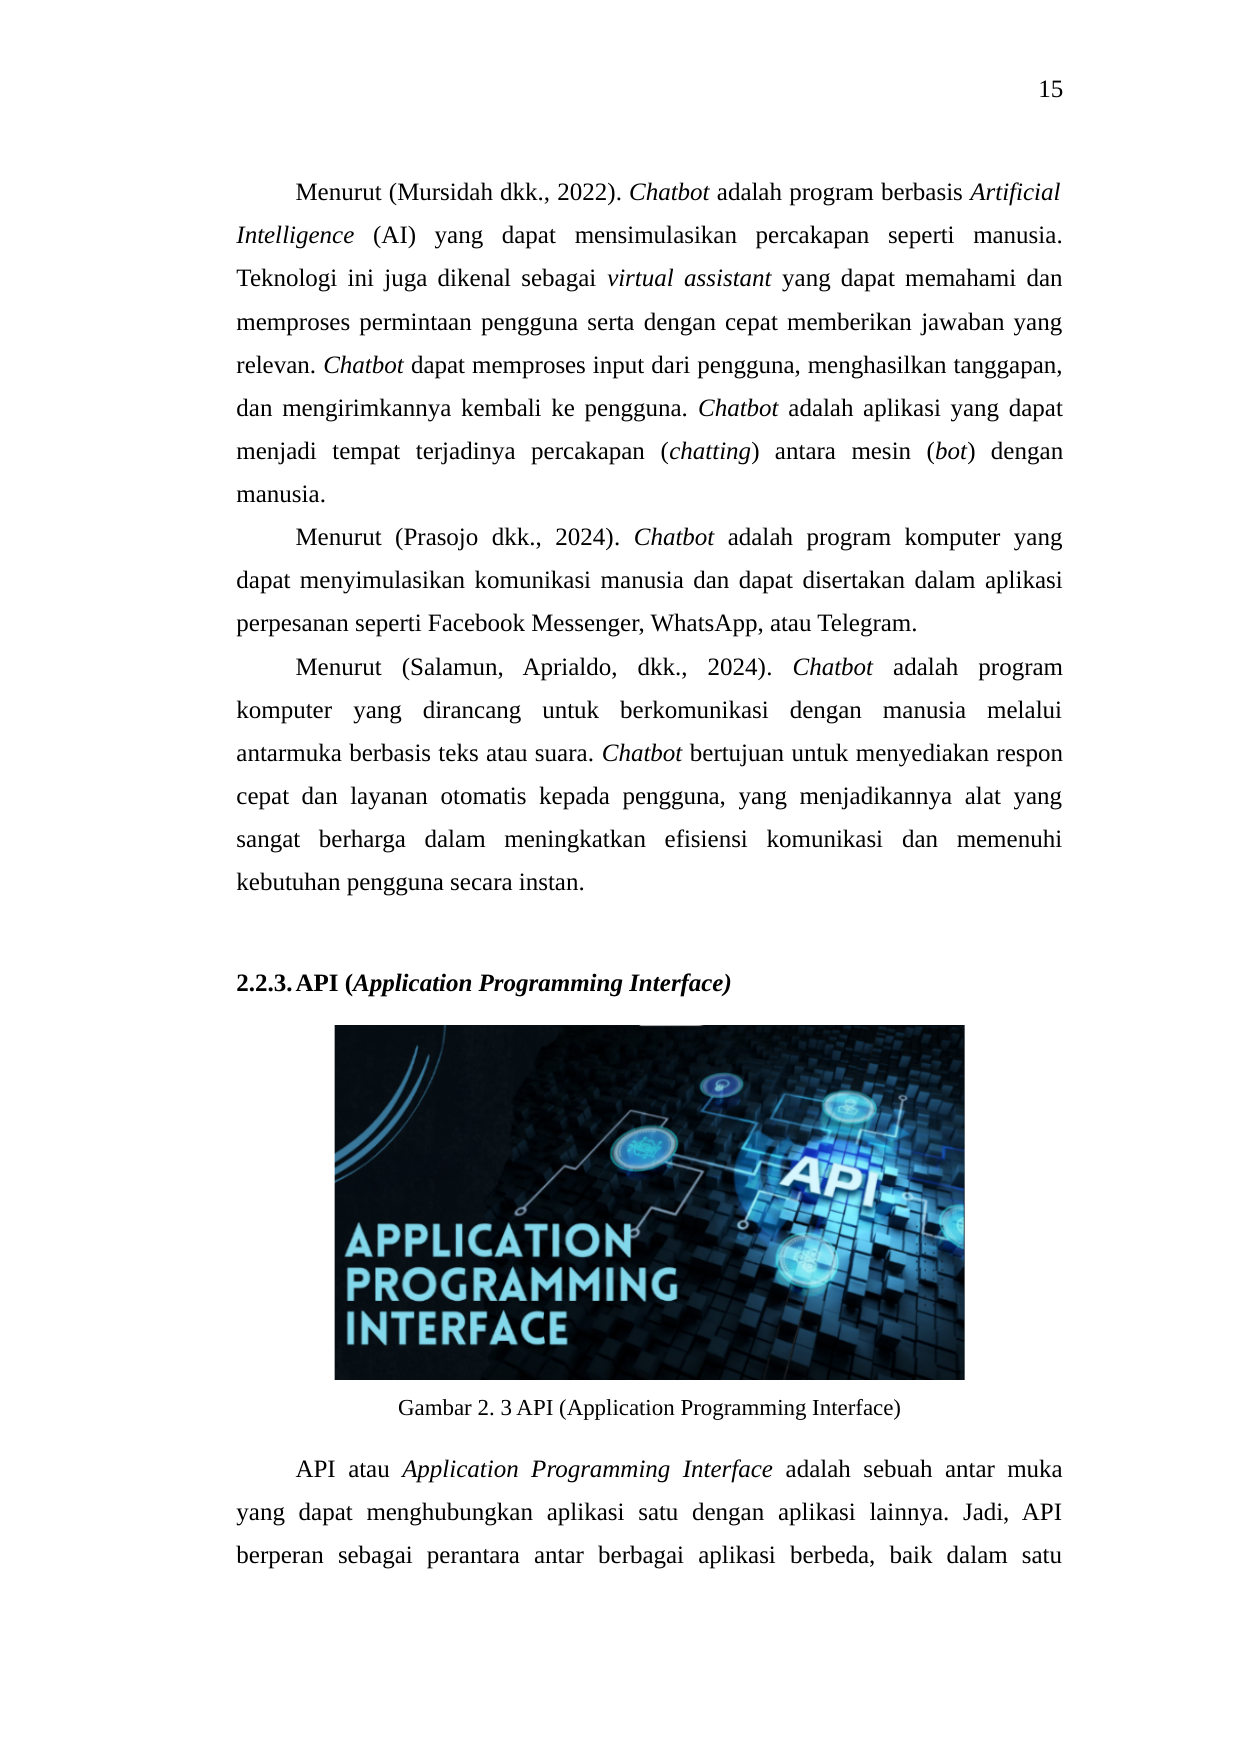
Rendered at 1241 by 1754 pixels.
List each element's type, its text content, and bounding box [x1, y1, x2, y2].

text Menurut . Chatbot adalah program komputer yang dirancang untuk berkomunikasi dengan manusia melalui antarmuka berbasis teks atau suara. Chatbot bertujuan untuk menyediakan respon cepat dan layanan otomatis kepada pengguna, yang menjadikannya alat yang sangat berharga dalam meningkatkan efisiensi komunikasi dan memenuhi kebutuhan pengguna secara instan. [236, 652, 1063, 896]
text Menurut . Chatbot adalah program berbasis Artificial Intelligence (AI) yang dapat mensimulasikan percakapan seperti manusia. Teknologi ini juga dikenal sebagai virtual assistant yang dapat memahami dan memproses permintaan pengguna serta dengan cepat memberikan jawaban yang relevan. Chatbot dapat memproses input dari pengguna, menghasilkan tanggapan, dan mengirimkannya kembali ke pengguna. Chatbot adalah aplikasi yang dapat menjadi tempat terjadinya percakapan (chatting) antara mesin (bot) dengan manusia. [236, 177, 1063, 508]
subtitle API (Application Programming Interface) [236, 968, 1063, 997]
text Menurut . Chatbot adalah program komputer yang dapat menyimulasikan komunikasi manusia dan dapat disertakan dalam aplikasi perpesanan seperti Facebook Messenger, WhatsApp, atau Telegram. [236, 522, 1063, 637]
text Gambar 2. 3 API (Application Programming Interface) [236, 1394, 1063, 1420]
picture [334, 1025, 965, 1380]
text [236, 1454, 1063, 1569]
